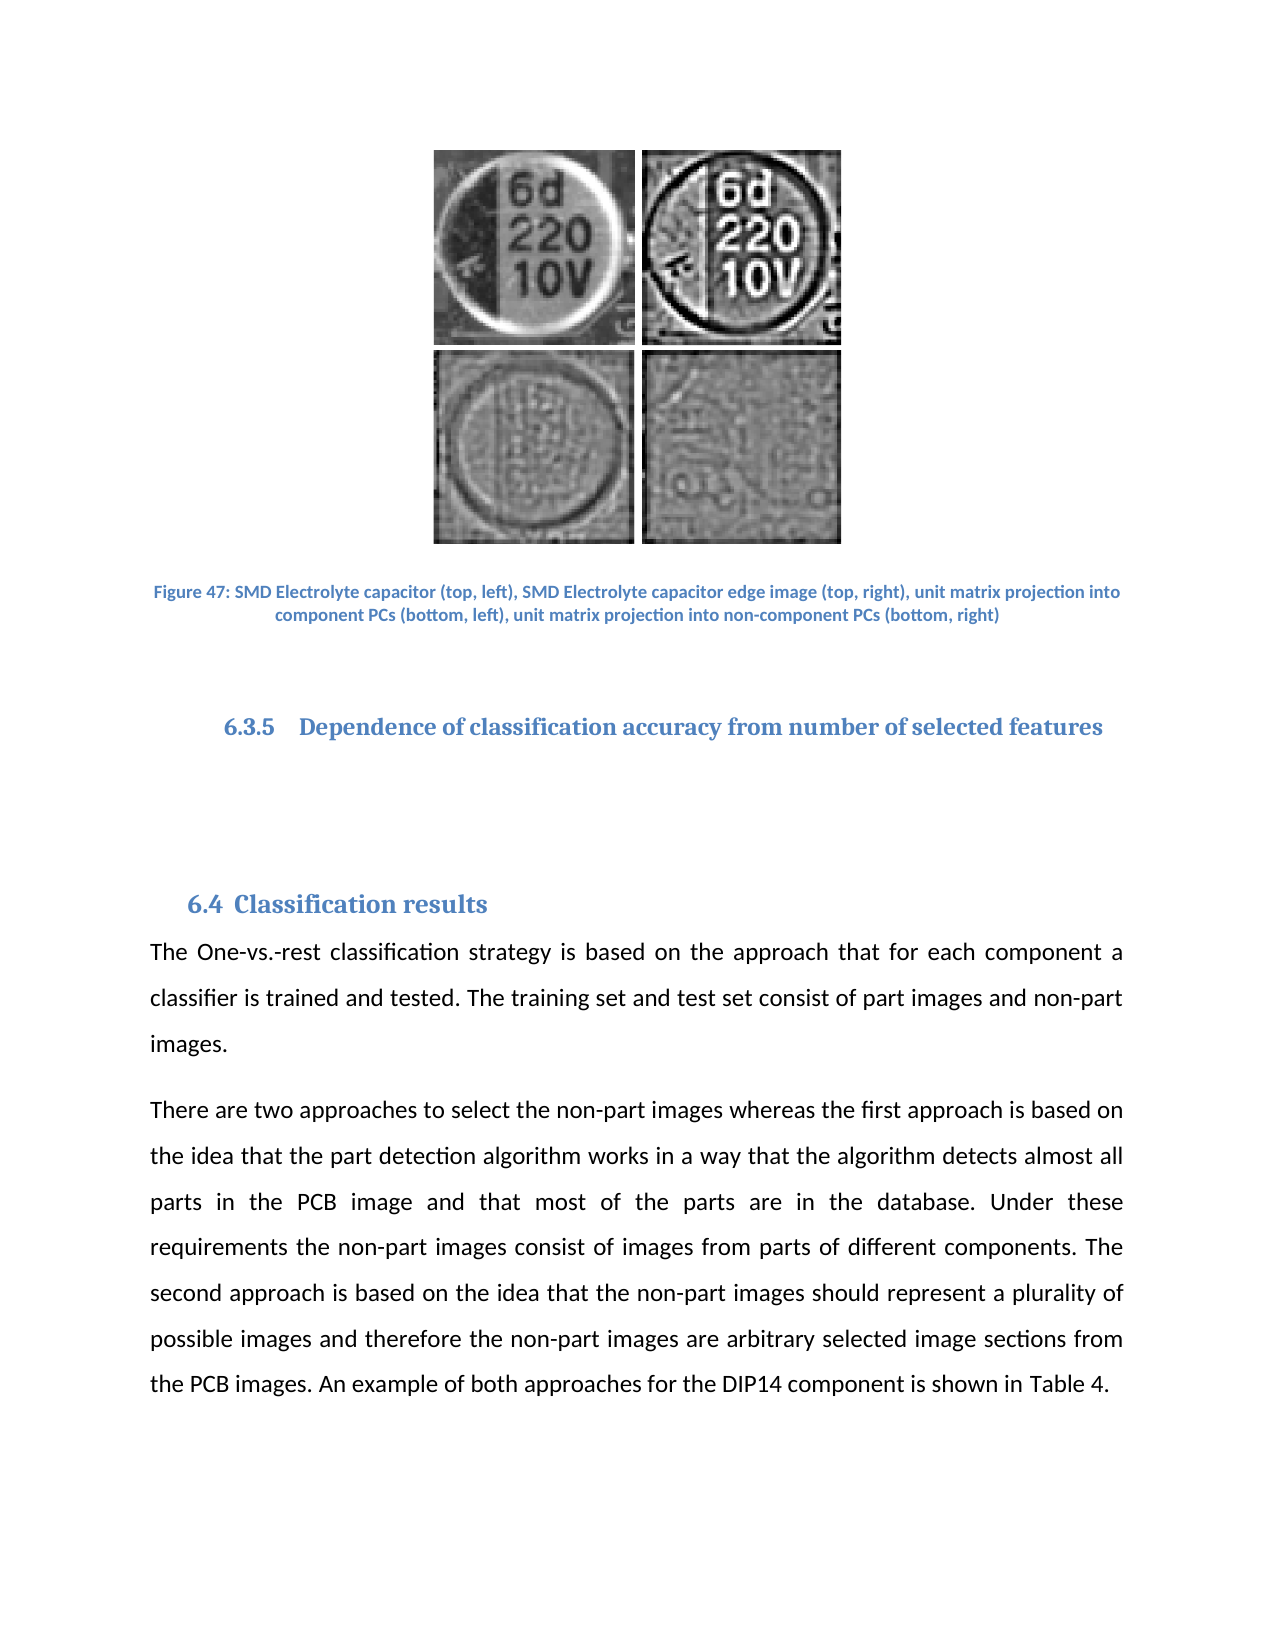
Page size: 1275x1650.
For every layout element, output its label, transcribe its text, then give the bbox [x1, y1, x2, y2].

picture [433, 150, 842, 544]
text There are two approaches to select the non-part images whereas the first approach is based on the idea that the part detection algorithm works in a way that the algorithm detects almost all parts in the PCB image and that most of the parts are in the database. Under these requirements the non-part images consist of images from parts of different components. The second approach is based on the idea that the non-part images should represent a plurality of possible images and therefore the non-part images are arbitrary selected image sections from the PCB images. An example of both approaches for the DIP14 component is shown in Table 4. [150, 1094, 1125, 1399]
text The One-vs.-rest classification strategy is based on the approach that for each component a classifier is trained and tested. The training set and test set consist of part images and non-part images. [150, 936, 1125, 1058]
text Figure 47: SMD Electrolyte capacitor (top, left), SMD Electrolyte capacitor edge image (top, right), unit matrix projection into component PCs (bottom, left), unit matrix projection into non-component PCs (bottom, right) [150, 580, 1125, 626]
subtitle Classification results [187, 889, 1125, 921]
subtitle Dependence of classification accuracy from number of selected features [224, 713, 1125, 742]
